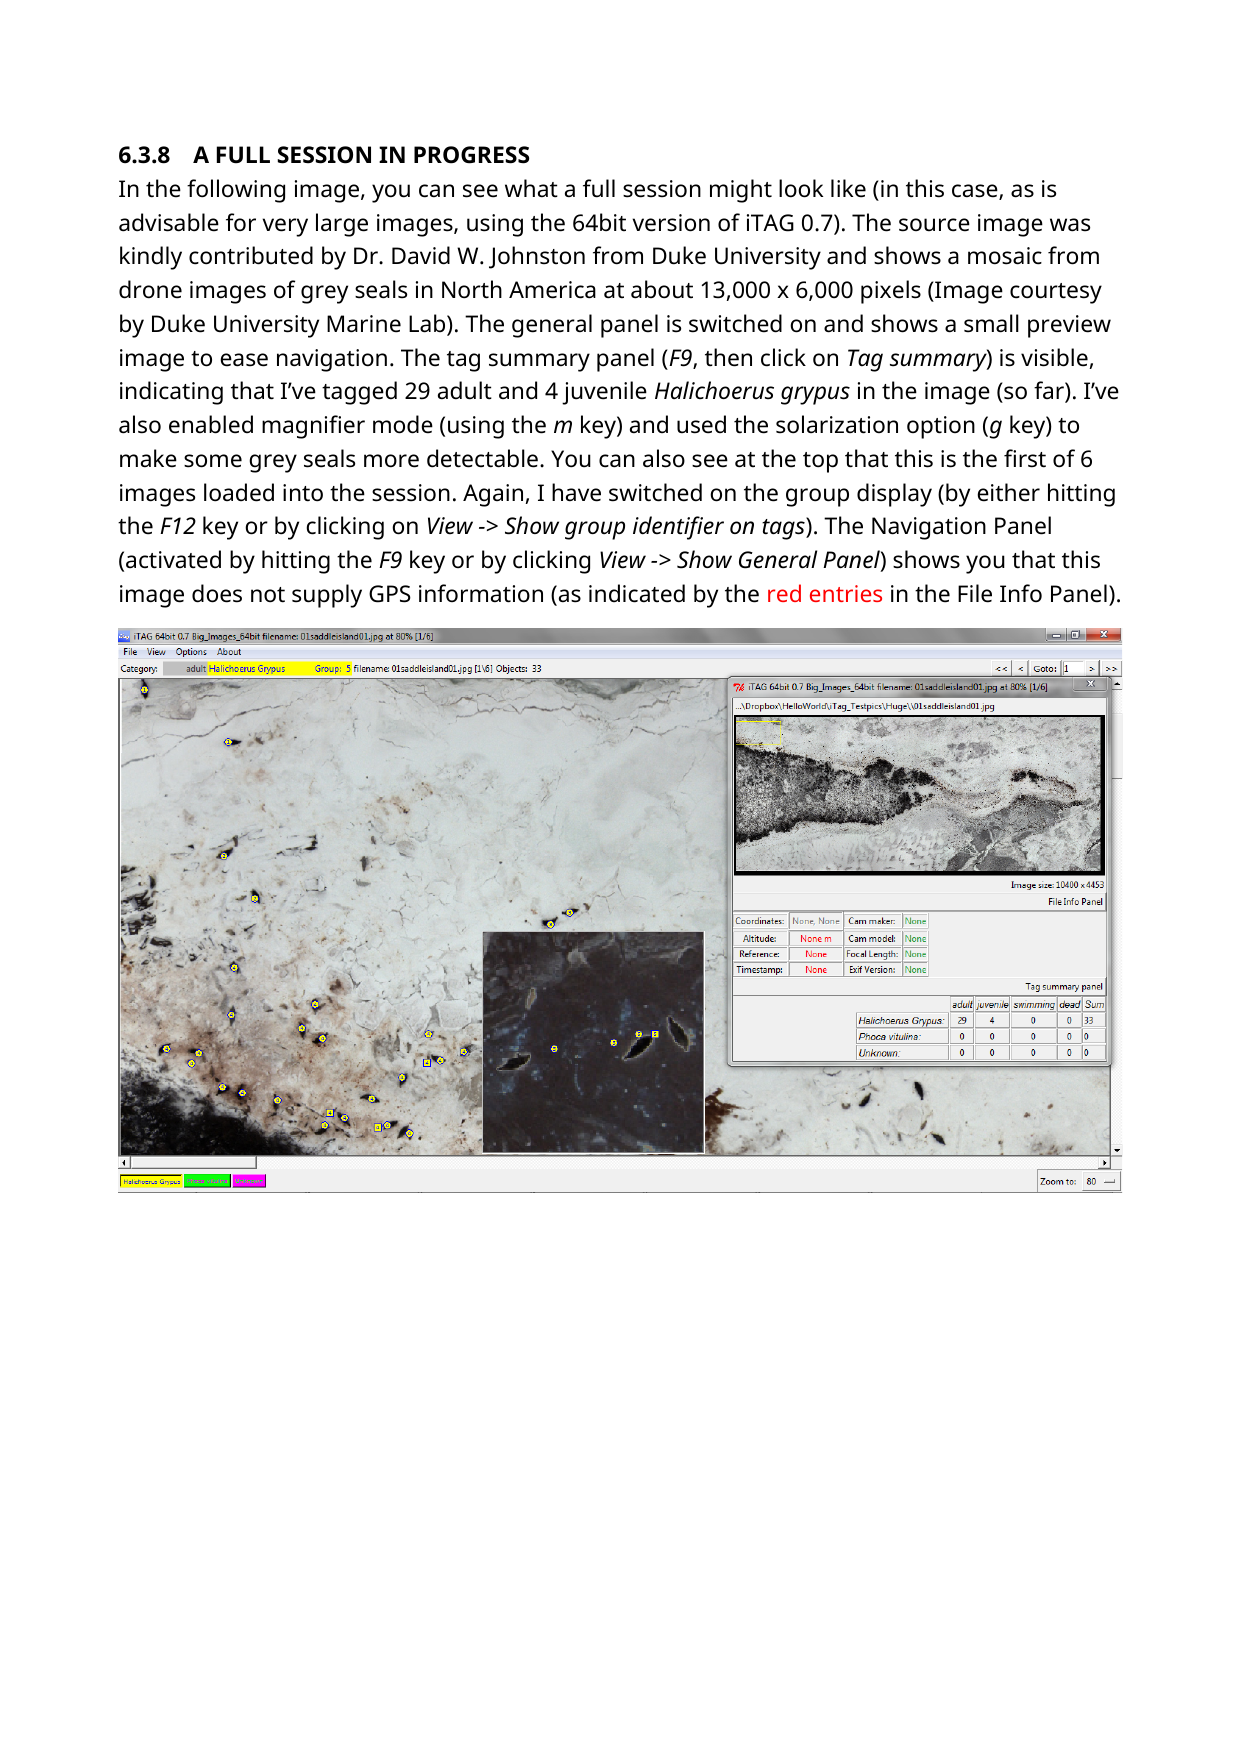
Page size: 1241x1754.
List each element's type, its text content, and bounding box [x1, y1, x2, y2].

picture [118, 628, 1123, 1193]
text In the following image, you can see what a full session might look like (in this case, as is advisable for very large images, using the 64bit version of iTAG 0.7). The source image was kindly contributed by Dr. David W. Johnston from Duke University and shows a mosaic from drone images of grey seals in North America at about 13,000 x 6,000 pixels (Image courtesy by Duke University Marine Lab). The general panel is switched on and shows a small preview image to ease navigation. The tag summary panel (F9, then click on Tag summary) is visible, indicating that I’ve tagged 29 adult and 4 juvenile Halichoerus grypus in the image (so far). I’ve also enabled magnifier mode (using the m key) and used the solarization option (g key) to make some grey seals more detectable. You can also see at the top that this is the first of 6 images loaded into the session. Again, I have switched on the group display (by either hitting the F12 key or by clicking on View -> Show group identifier on tags). The Navigation Panel (activated by hitting the F9 key or by clicking View -> Show General Panel) shows you that this image does not supply GPS information (as indicated by the red entries in the File Info Panel). [118, 173, 1122, 609]
subtitle A FULL SESSION IN PROGRESS [118, 139, 1122, 170]
